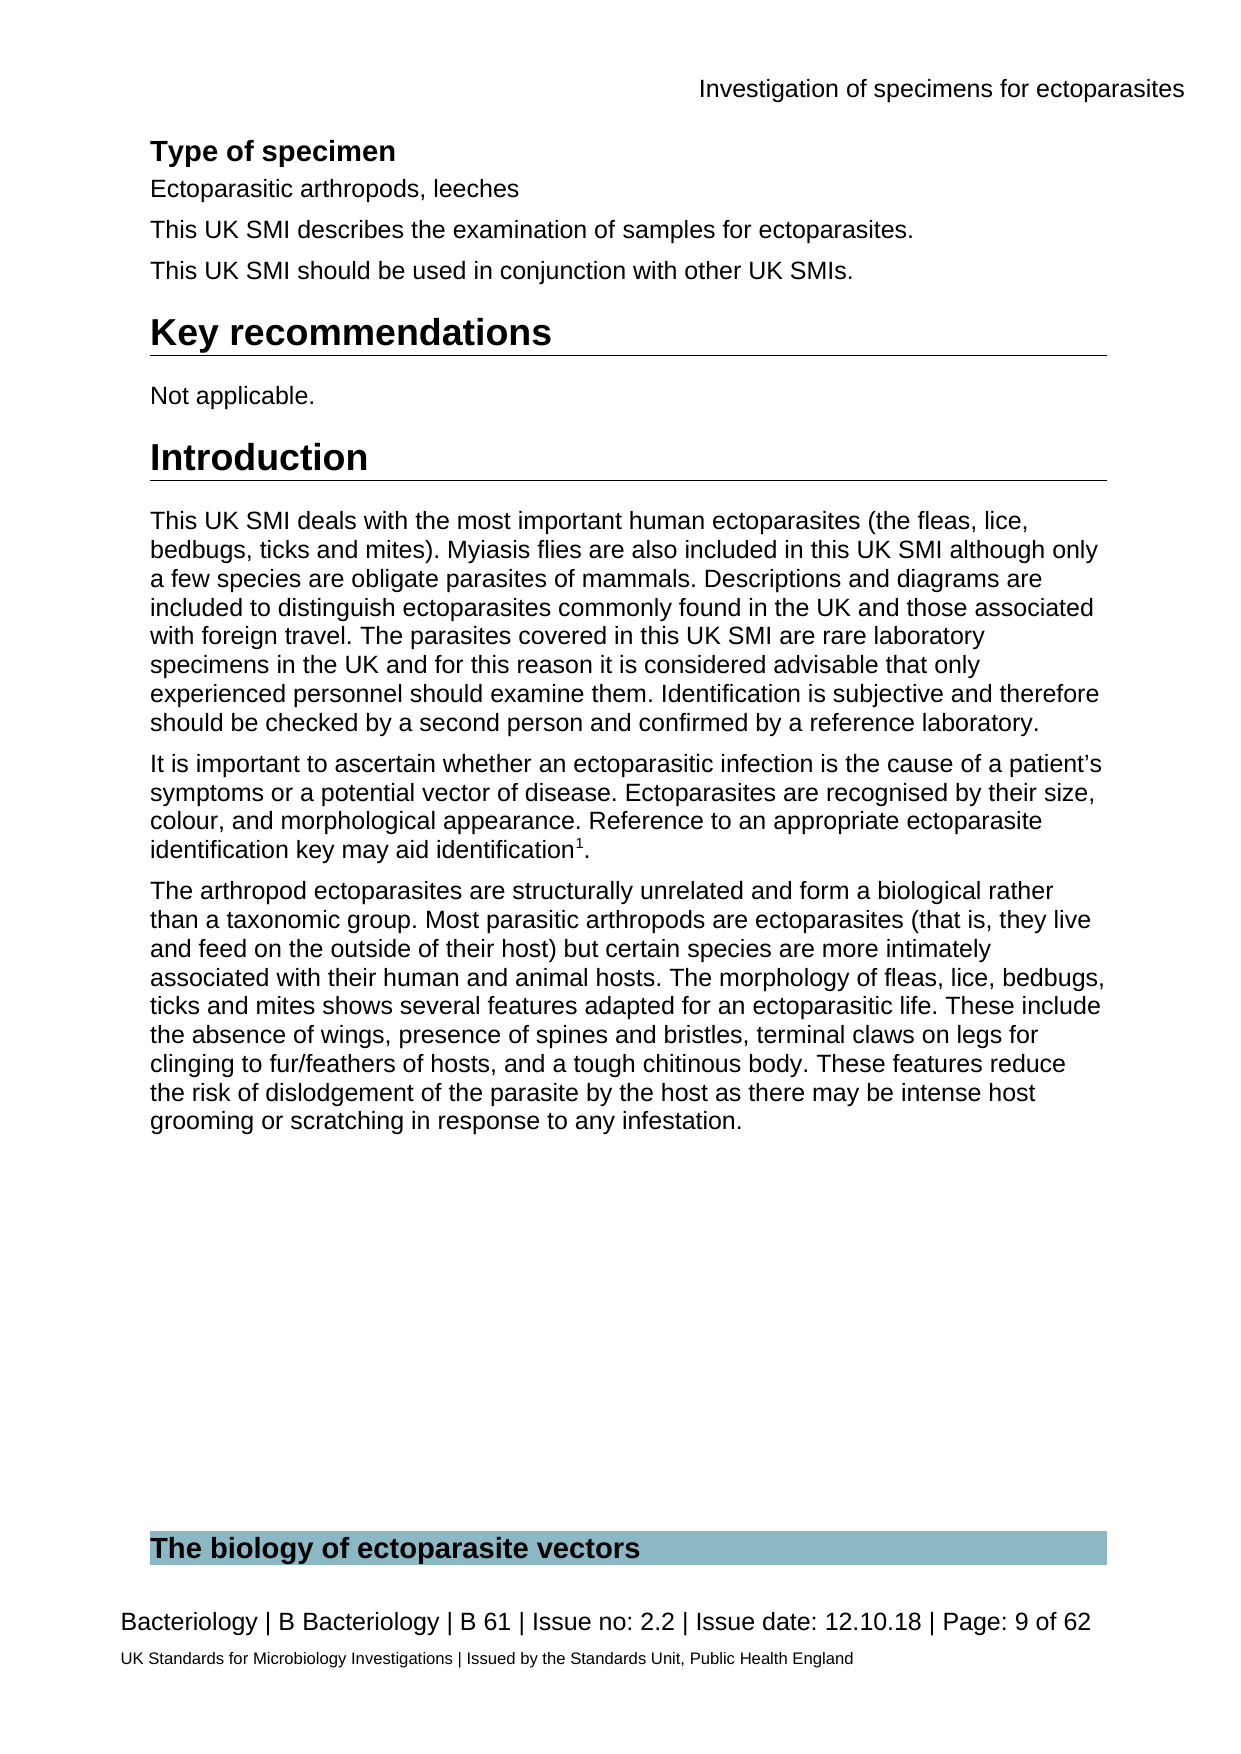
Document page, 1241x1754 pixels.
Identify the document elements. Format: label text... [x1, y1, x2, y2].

text Ectoparasitic arthropods, leeches [150, 174, 1107, 203]
text It is important to ascertain whether an ectoparasitic infection is the cause of a patient’s symptoms or a potential vector of disease. Ectoparasites are recognised by their size, colour, and morphological appearance. Reference to an appropriate ectoparasite identification key may aid identification1. [150, 749, 1107, 864]
text This UK SMI should be used in conjunction with other UK SMIs. [150, 256, 1107, 285]
subtitle Key recommendations [150, 310, 1107, 355]
text This UK SMI deals with the most important human ectoparasites (the fleas, lice, bedbugs, ticks and mites). Myiasis flies are also included in this UK SMI although only a few species are obligate parasites of mammals. Descriptions and diagrams are included to distinguish ectoparasites commonly found in the and those associated with foreign travel. The parasites covered in this UK SMI are rare laboratory specimens in the UK and for this reason it is considered advisable that only experienced personnel should examine them. Identification is subjective and therefore should be checked by a second person and confirmed by a reference laboratory. [150, 506, 1107, 736]
subtitle Introduction [150, 435, 1107, 480]
subtitle The biology of ectoparasite vectors [150, 1531, 1107, 1565]
text Not applicable. [150, 381, 1107, 410]
text The arthropod ectoparasites are structurally unrelated and form a biological rather than a taxonomic group. Most parasitic arthropods are ectoparasites (that is, they live and feed on the outside of their host) but certain species are more intimately associated with their human and animal hosts. The morphology of fleas, lice, bedbugs, ticks and mites shows several features adapted for an ectoparasitic life. These include the absence of wings, presence of spines and bristles, terminal claws on legs for clinging to fur/feathers of hosts, and a tough chitinous body. These features reduce the risk of dislodgement of the parasite by the host as there may be intense host grooming or scratching in response to any infestation. [150, 876, 1107, 1135]
subtitle Type of specimen [150, 134, 1107, 168]
text This UK SMI describes the examination of samples for ectoparasites. [150, 215, 1107, 244]
